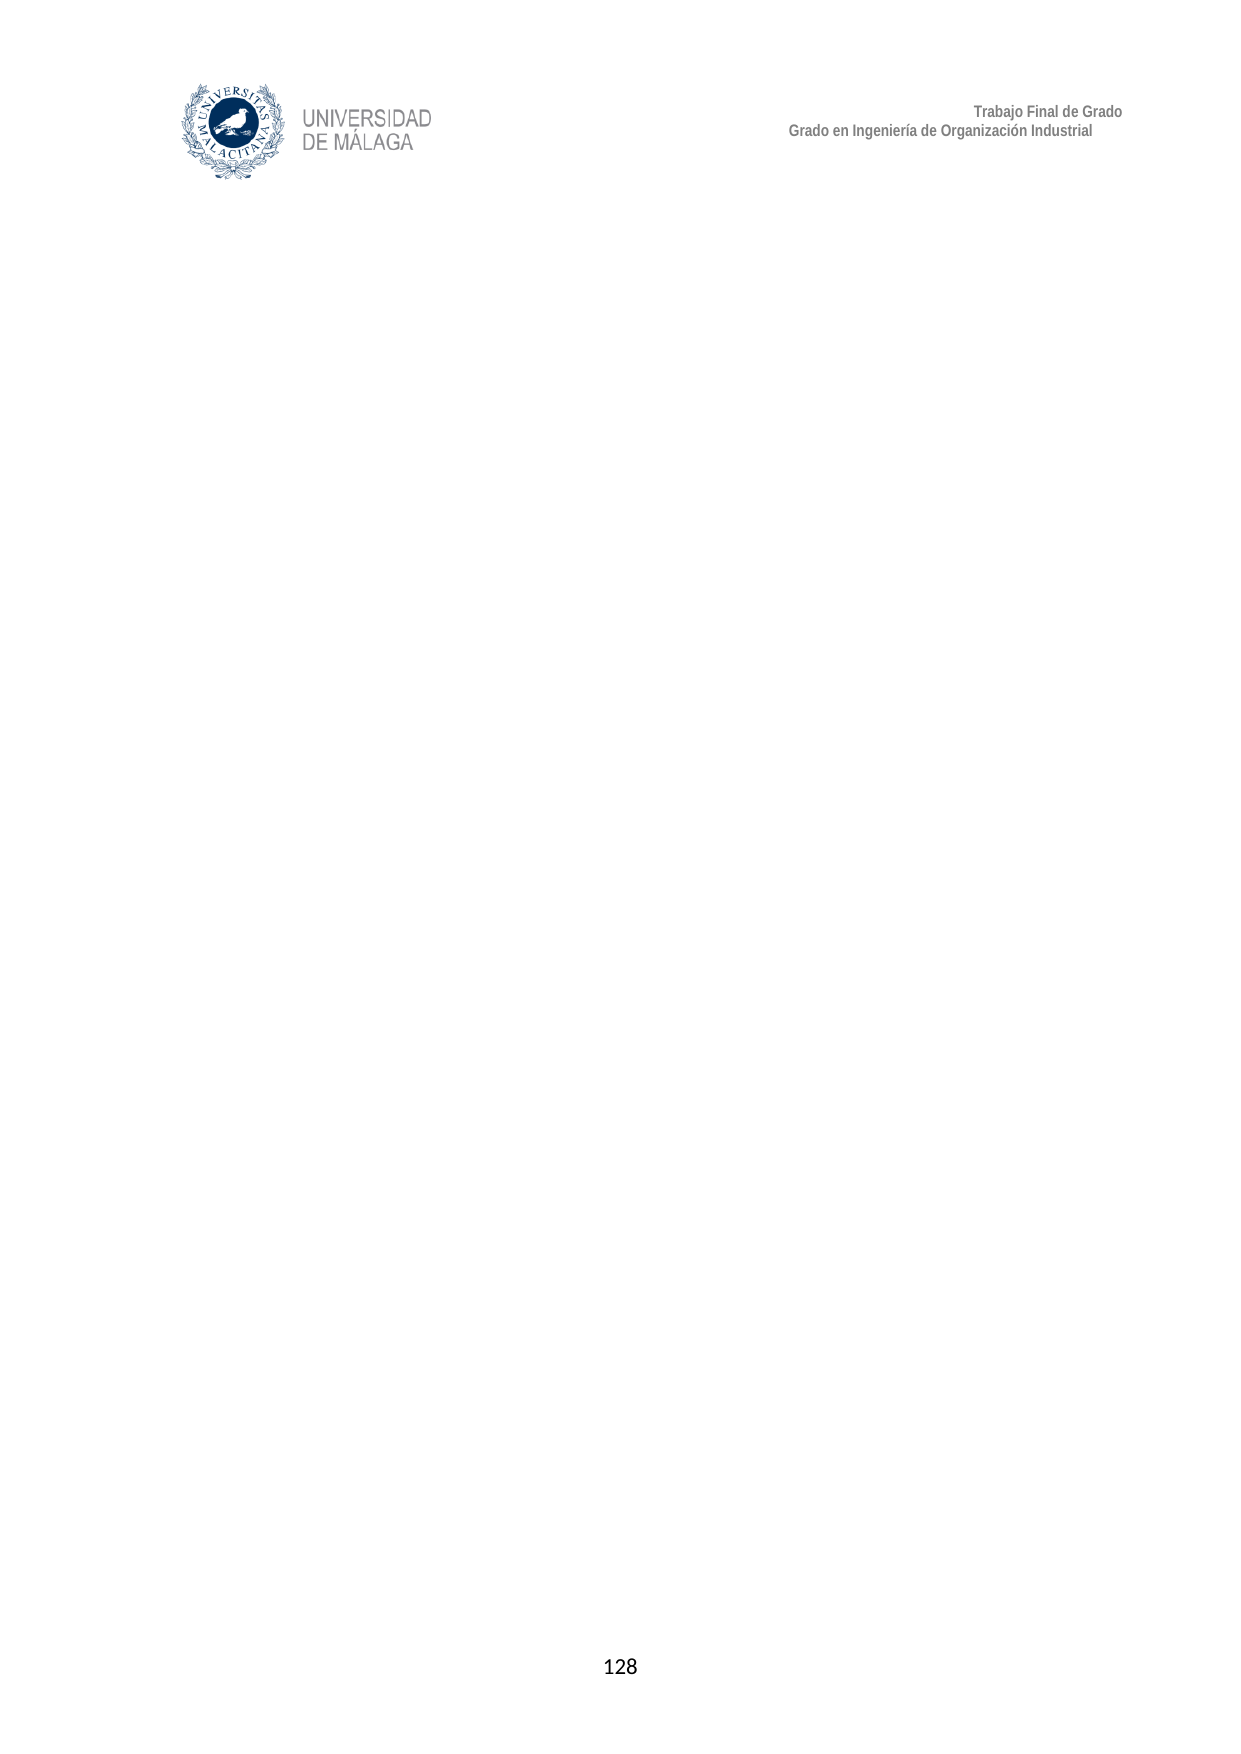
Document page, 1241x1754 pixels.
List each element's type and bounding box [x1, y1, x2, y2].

picture [176, 73, 444, 185]
